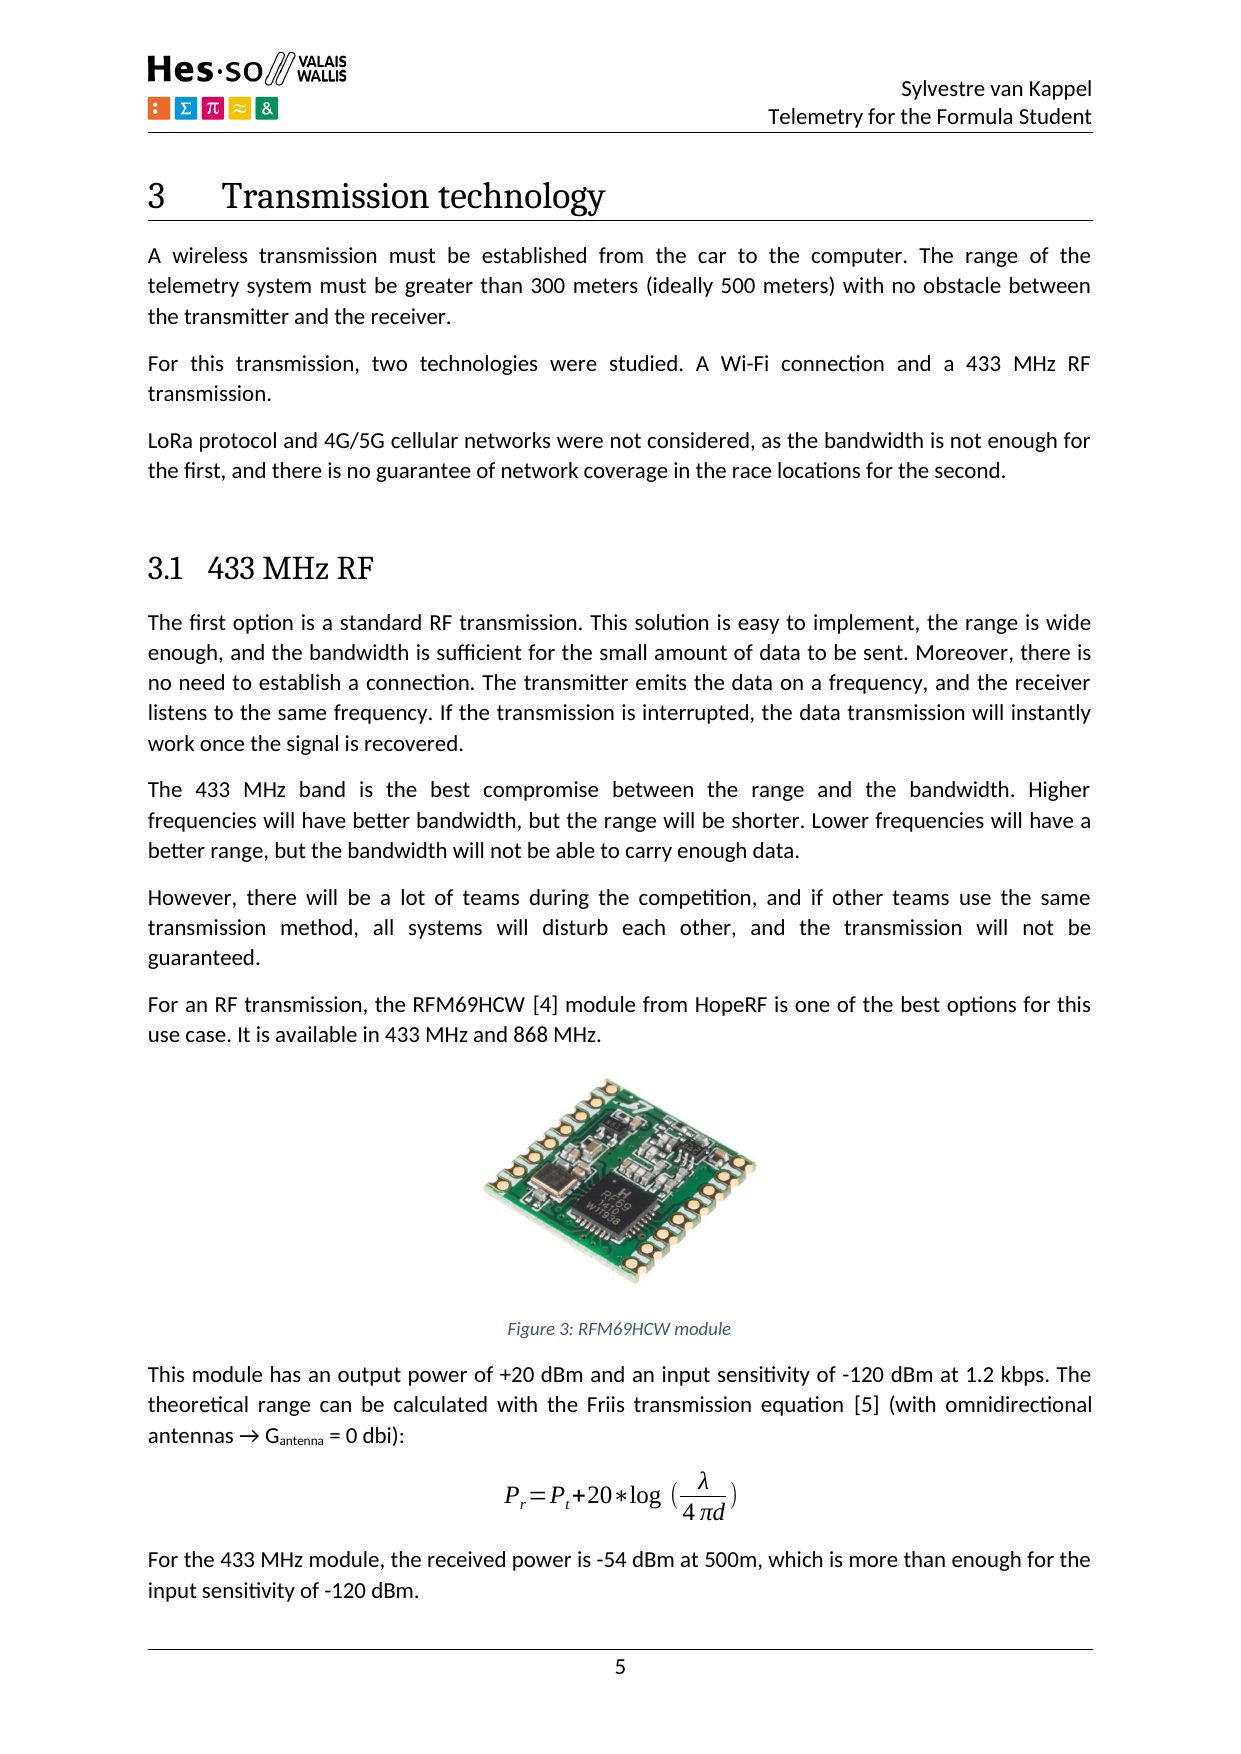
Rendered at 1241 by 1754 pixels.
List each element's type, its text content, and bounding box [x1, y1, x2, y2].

text However, there will be a lot of teams during the competition, and if other teams use the same transmission method, all systems will disturb each other, and the transmission will not be guaranteed. [148, 883, 1093, 971]
picture [475, 1067, 765, 1298]
text For the 433 MHz module, the received power is -54 dBm at 500m, which is more than enough for the input sensitivity of -120 dBm. [148, 1546, 1093, 1604]
subtitle 433 MHz RF [148, 550, 1093, 588]
subtitle Transmission technology [148, 175, 1093, 220]
text A wireless transmission must be established from the car to the computer. The range of the telemetry system must be greater than 300 meters (ideally 500 meters) with no obstacle between the transmitter and the receiver. [148, 241, 1093, 330]
text LoRa protocol and 4G/5G cellular networks were not considered, as the bandwidth is not enough for the first, and there is no guarantee of network coverage in the race locations for the second. [148, 426, 1093, 484]
text Figure 3: RFM69HCW module [148, 1317, 1093, 1339]
text The 433 MHz band is the best compromise between the range and the bandwidth. Higher frequencies will have better bandwidth, but the range will be shorter. Lower frequencies will have a better range, but the bandwidth will not be able to carry enough data. [148, 776, 1093, 864]
picture [147, 52, 347, 120]
text For an RF transmission, the RFM69HCW [4] module from HopeRF is one of the best options for this use case. It is available in 433 MHz and 868 MHz. [148, 990, 1093, 1048]
text The first option is a standard RF transmission. This solution is easy to implement, the range is wide enough, and the bandwidth is sufficient for the small amount of data to be sent. Moreover, there is no need to establish a connection. The transmitter emits the data on a frequency, and the receiver listens to the same frequency. If the transmission is interrupted, the data transmission will instantly work once the signal is recovered. [148, 608, 1093, 757]
text This module has an output power of +20 dBm and an input sensitivity of -120 dBm at 1.2 kbps. The theoretical range can be calculated with the Friis transmission equation [5] (with omnidirectional antennas → Gantenna = 0 dbi): [148, 1360, 1093, 1449]
text For this transmission, two technologies were studied. A Wi-Fi connection and a 433 MHz RF transmission. [148, 349, 1093, 407]
